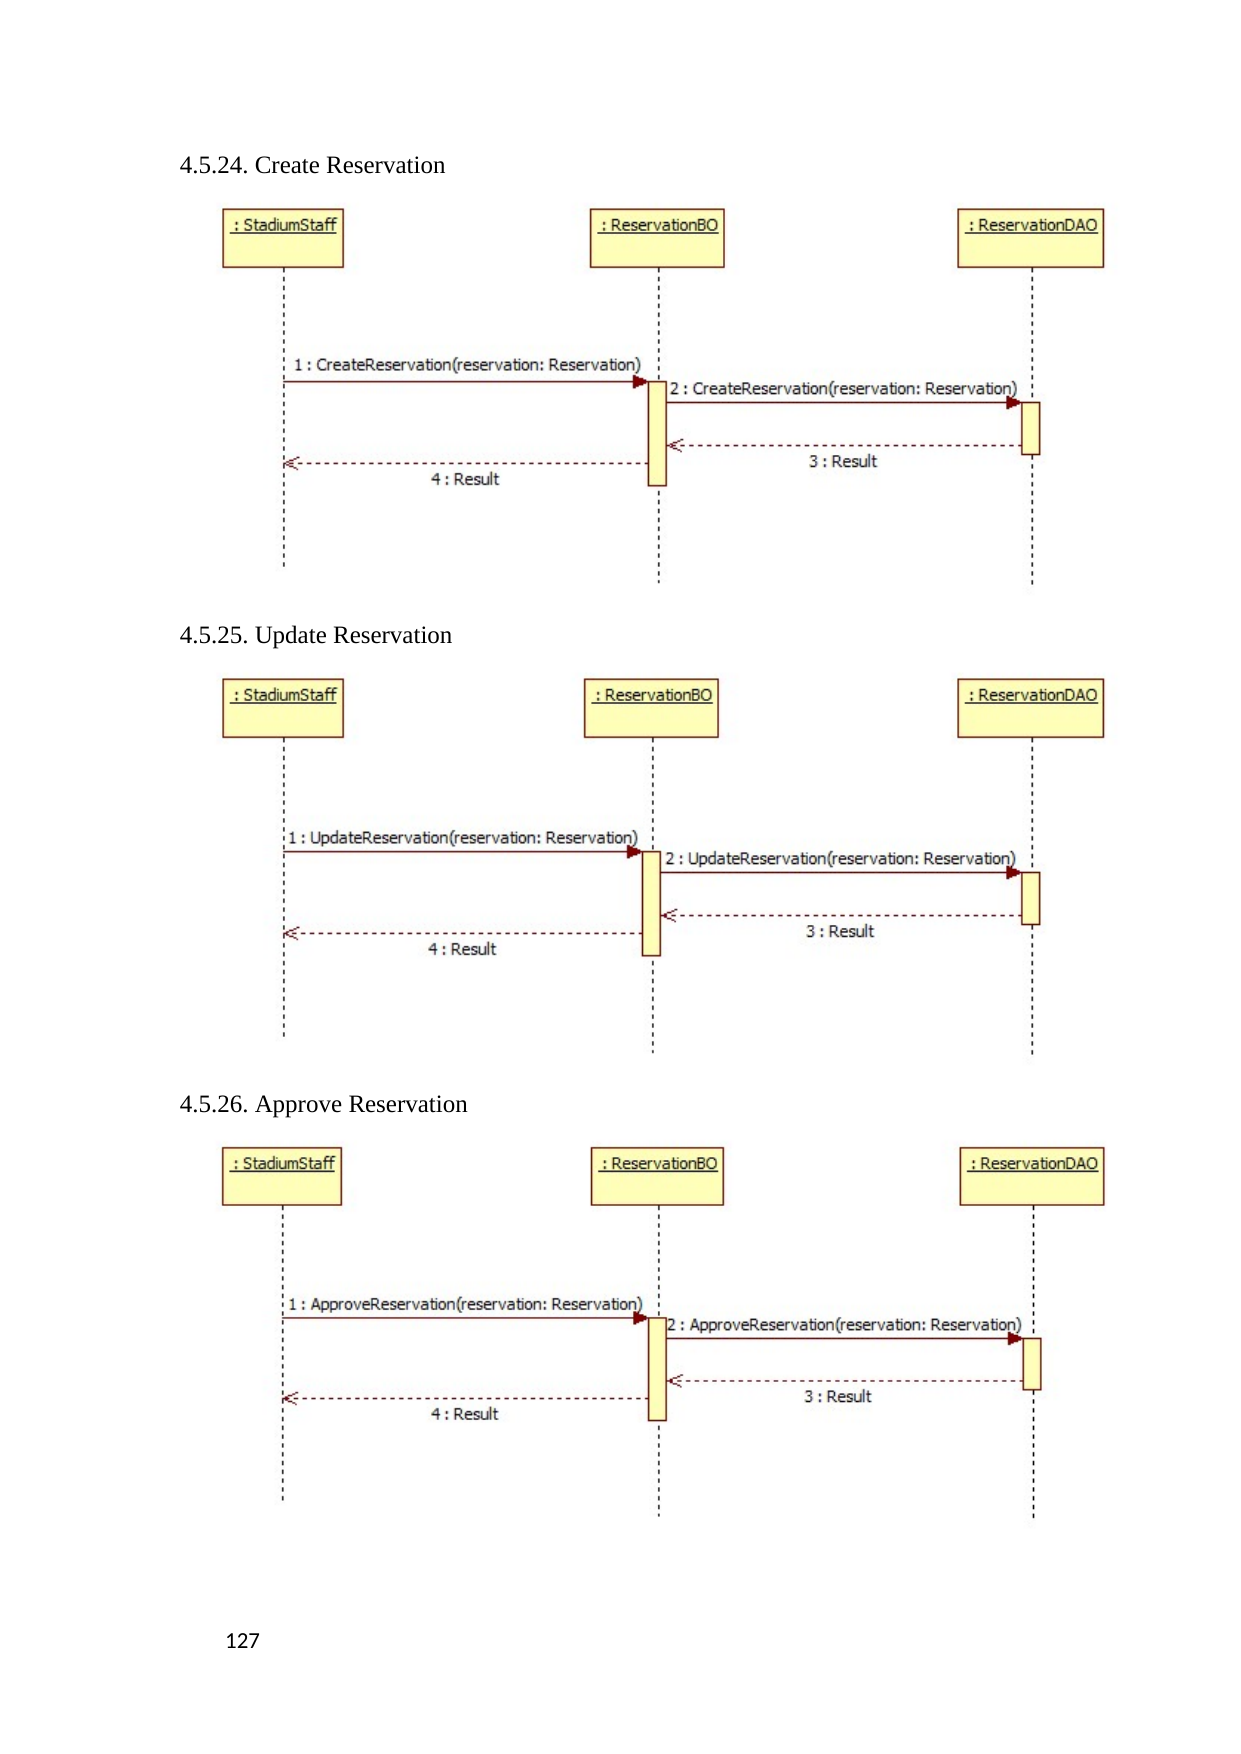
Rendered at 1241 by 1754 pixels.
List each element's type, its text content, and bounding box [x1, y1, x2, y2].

picture [193, 649, 1134, 1089]
subtitle Update Reservation [179, 620, 1091, 648]
picture [193, 1118, 1134, 1552]
subtitle Approve Reservation [179, 1089, 1091, 1118]
subtitle Create Reservation [179, 150, 1091, 179]
picture [193, 179, 1134, 619]
